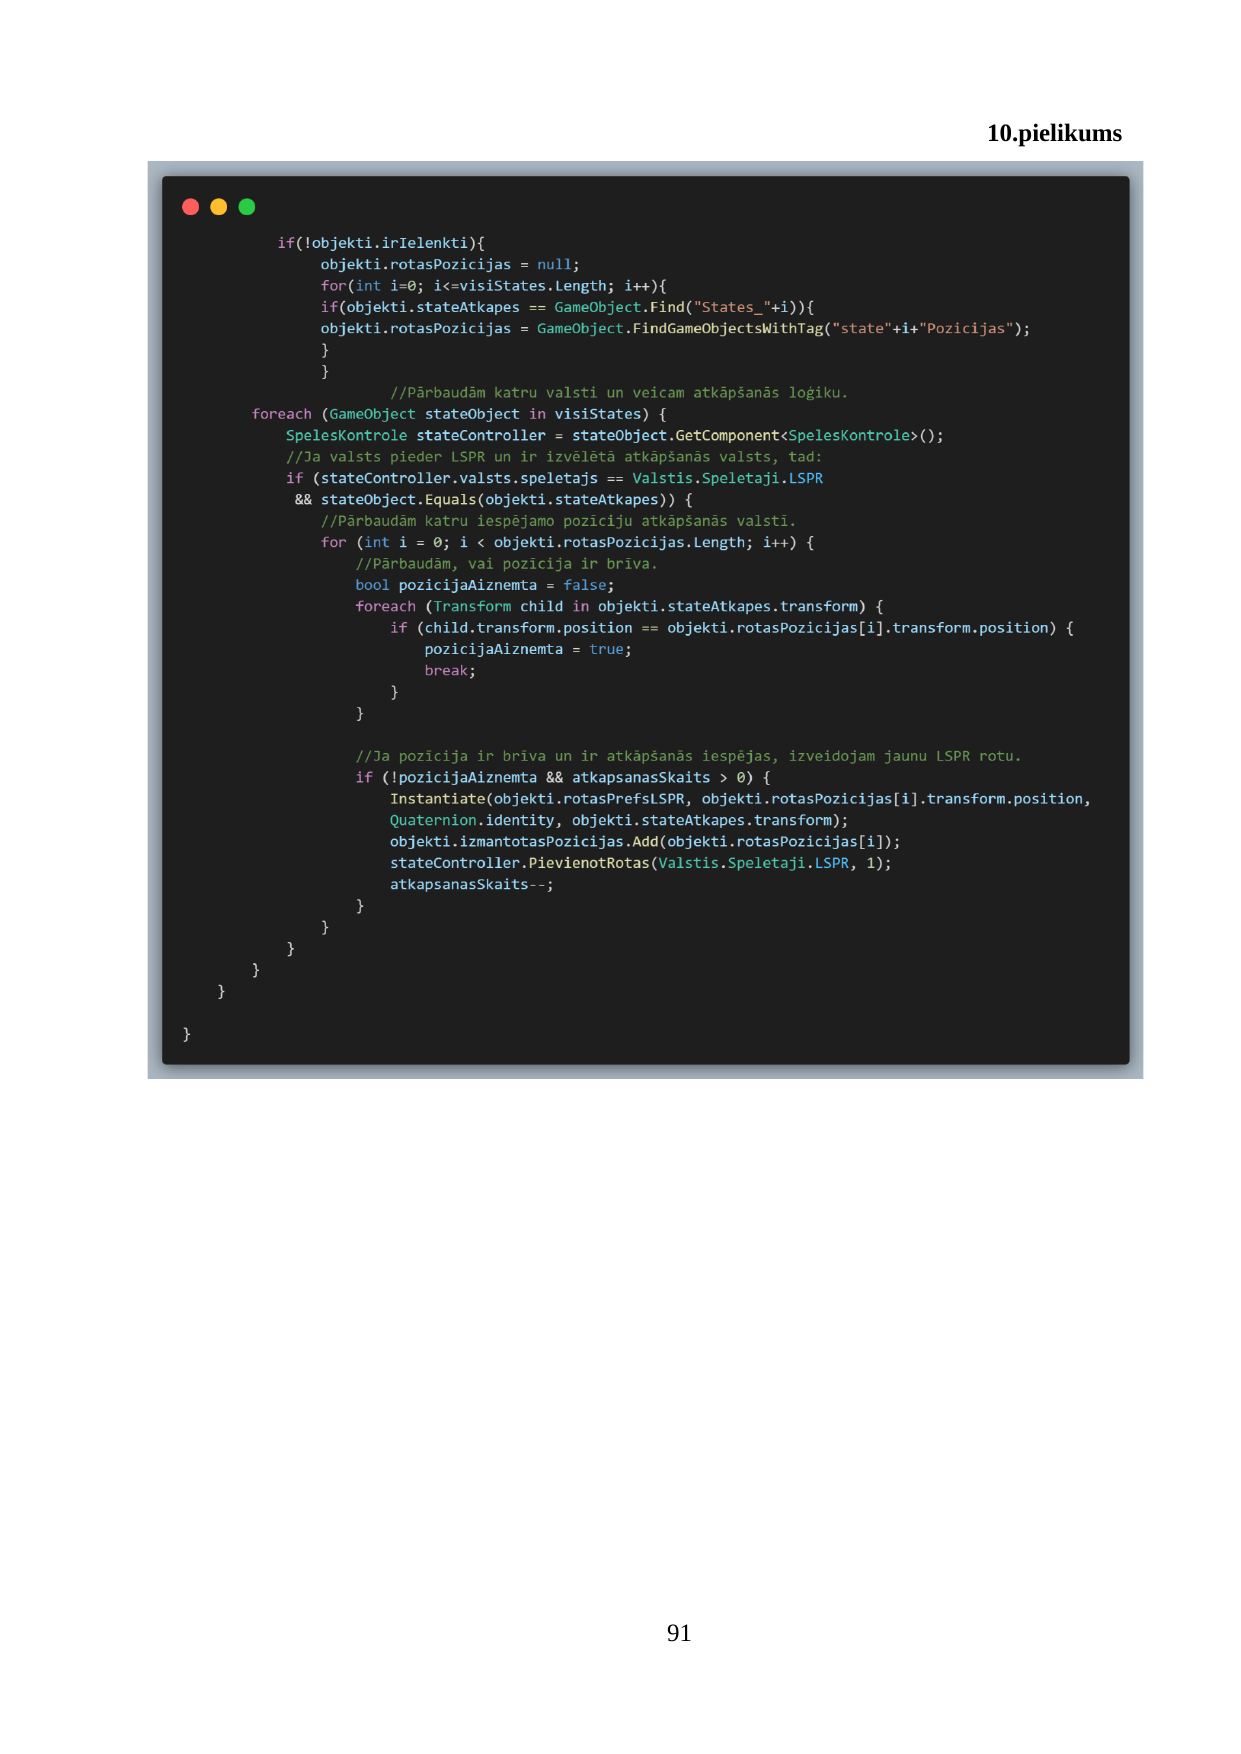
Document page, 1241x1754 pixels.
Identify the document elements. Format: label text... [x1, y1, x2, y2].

text 10.pielikums [148, 118, 1122, 147]
picture [147, 161, 1144, 1079]
